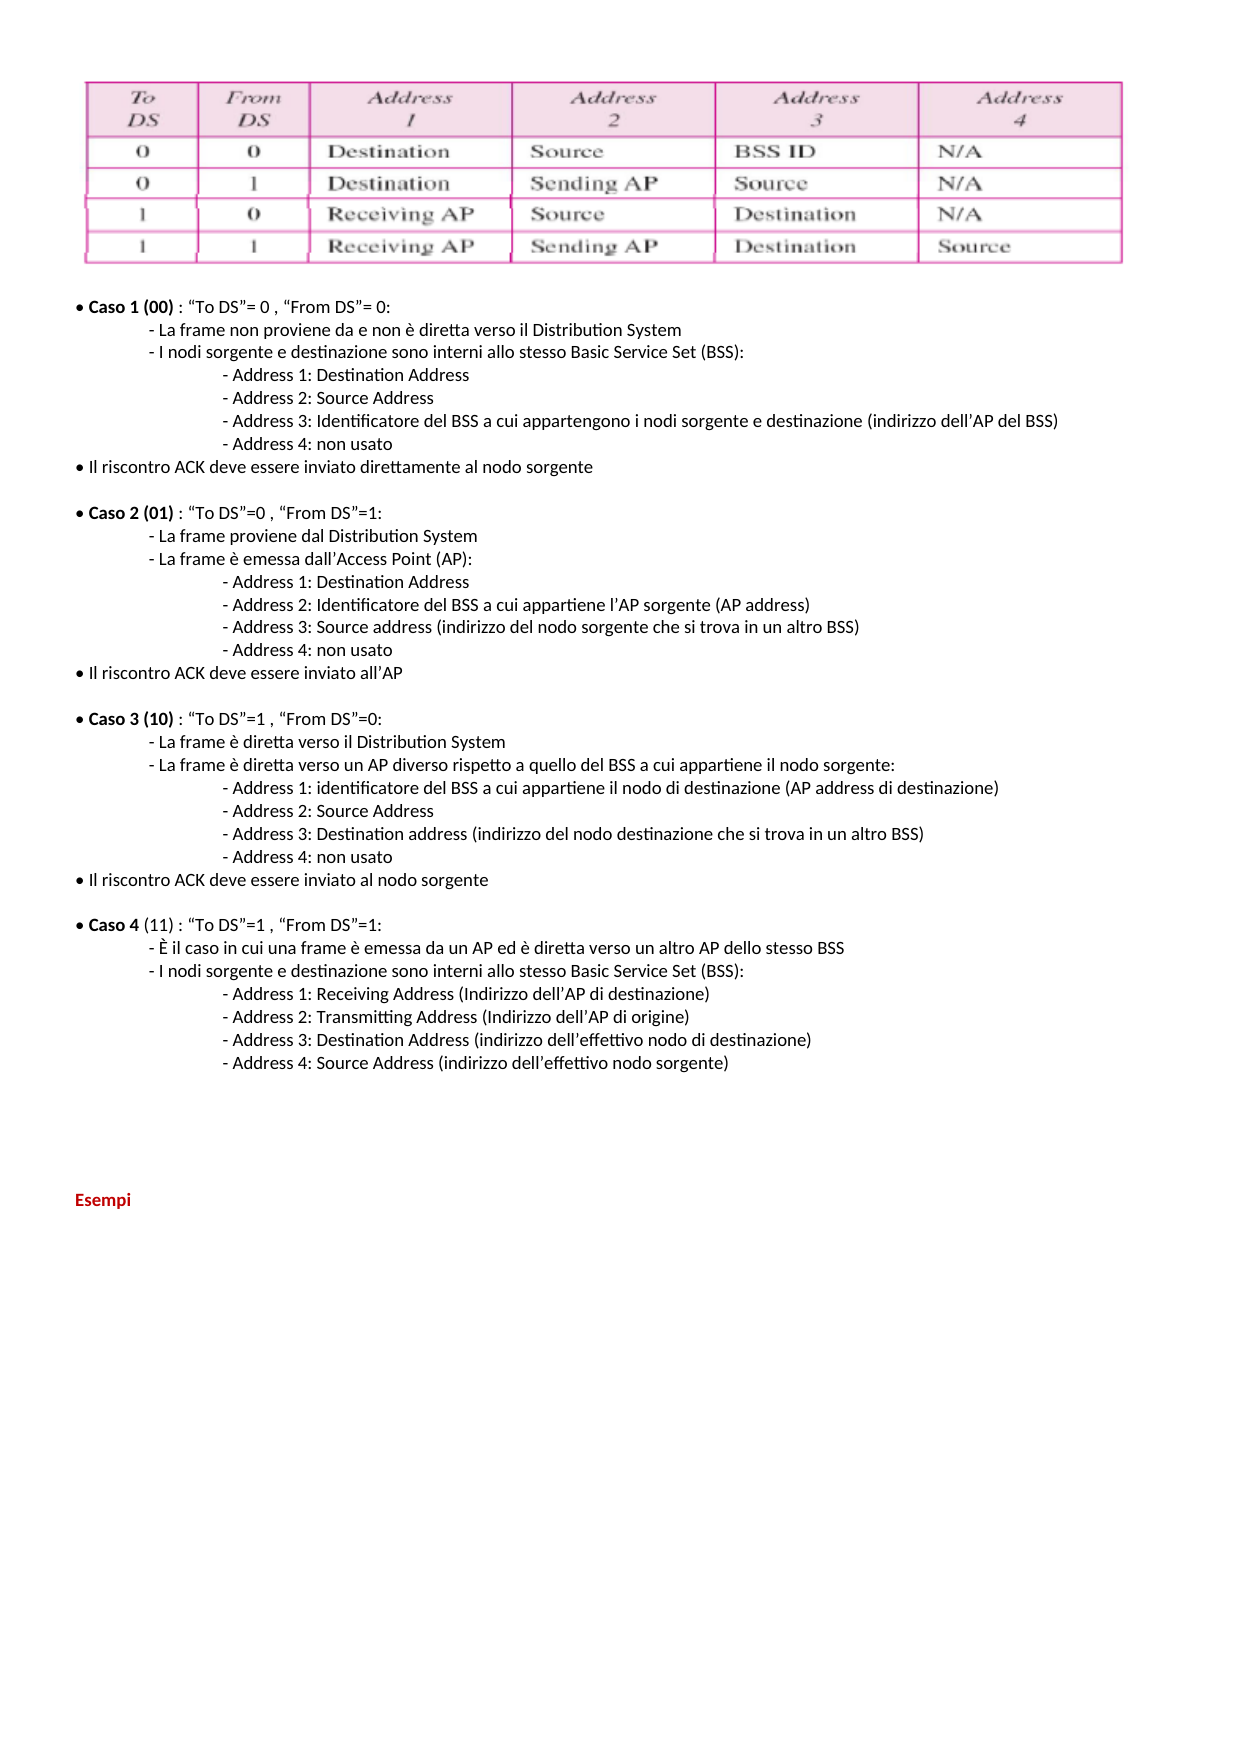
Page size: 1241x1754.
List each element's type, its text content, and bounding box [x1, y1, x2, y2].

text - La frame proviene dal Distribution System [75, 524, 1165, 547]
text • Il riscontro ACK deve essere inviato direttamente al nodo sorgente [75, 455, 1165, 478]
text - La frame è diretta verso il Distribution System [75, 730, 1165, 753]
text - È il caso in cui una frame è emessa da un AP ed è diretta verso un altro AP dello stesso BSS [75, 936, 1165, 959]
text - Address 1: Destination Address [149, 570, 1165, 593]
text - La frame non proviene da e non è diretta verso il Distribution System [75, 318, 1165, 341]
text - Address 1: Destination Address [149, 363, 1165, 386]
text - Address 2: Identificatore del BSS a cui appartiene l’AP sorgente (AP address) [149, 593, 1165, 616]
text - I nodi sorgente e destinazione sono interni allo stesso Basic Service Set (BSS): [75, 959, 1165, 982]
picture [75, 75, 1131, 272]
text - Address 4: non usato [149, 845, 1165, 868]
text - Address 1: identificatore del BSS a cui appartiene il nodo di destinazione (AP address di destinazione) [149, 776, 1165, 799]
text • Caso 3 (10) : “To DS”=1 , “From DS”=0: [75, 707, 1165, 730]
text Esempi [75, 1188, 1165, 1211]
text • Caso 2 (01) : “To DS”=0 , “From DS”=1: [75, 501, 1165, 524]
text - Address 3: Source address (indirizzo del nodo sorgente che si trova in un altro BSS) [149, 616, 1165, 638]
text - Address 4: non usato [149, 638, 1165, 661]
text - Address 4: Source Address (indirizzo dell’effettivo nodo sorgente) [149, 1051, 1165, 1074]
text - Address 2: Source Address [149, 386, 1165, 409]
text • Il riscontro ACK deve essere inviato al nodo sorgente [75, 868, 1165, 891]
text - La frame è diretta verso un AP diverso rispetto a quello del BSS a cui appartiene il nodo sorgente: [75, 753, 1165, 776]
text - Address 1: Receiving Address (Indirizzo dell’AP di destinazione) [149, 982, 1165, 1005]
text - Address 2: Transmitting Address (Indirizzo dell’AP di origine) [149, 1005, 1165, 1028]
text - Address 3: Identificatore del BSS a cui appartengono i nodi sorgente e destinazione (indirizzo dell’AP del BSS) [149, 409, 1165, 432]
text • Caso 4 (11) : “To DS”=1 , “From DS”=1: [75, 913, 1165, 936]
text - Address 3: Destination address (indirizzo del nodo destinazione che si trova in un altro BSS) [149, 822, 1165, 845]
text - Address 3: Destination Address (indirizzo dell’effettivo nodo di destinazione) [149, 1028, 1165, 1051]
text • Caso 1 (00) : “To DS”= 0 , “From DS”= 0: [75, 295, 1165, 318]
text - Address 4: non usato [149, 432, 1165, 455]
text - I nodi sorgente e destinazione sono interni allo stesso Basic Service Set (BSS): [75, 341, 1165, 363]
text - Address 2: Source Address [149, 799, 1165, 822]
text • Il riscontro ACK deve essere inviato all’AP [75, 661, 1165, 684]
text - La frame è emessa dall’Access Point (AP): [75, 547, 1165, 570]
